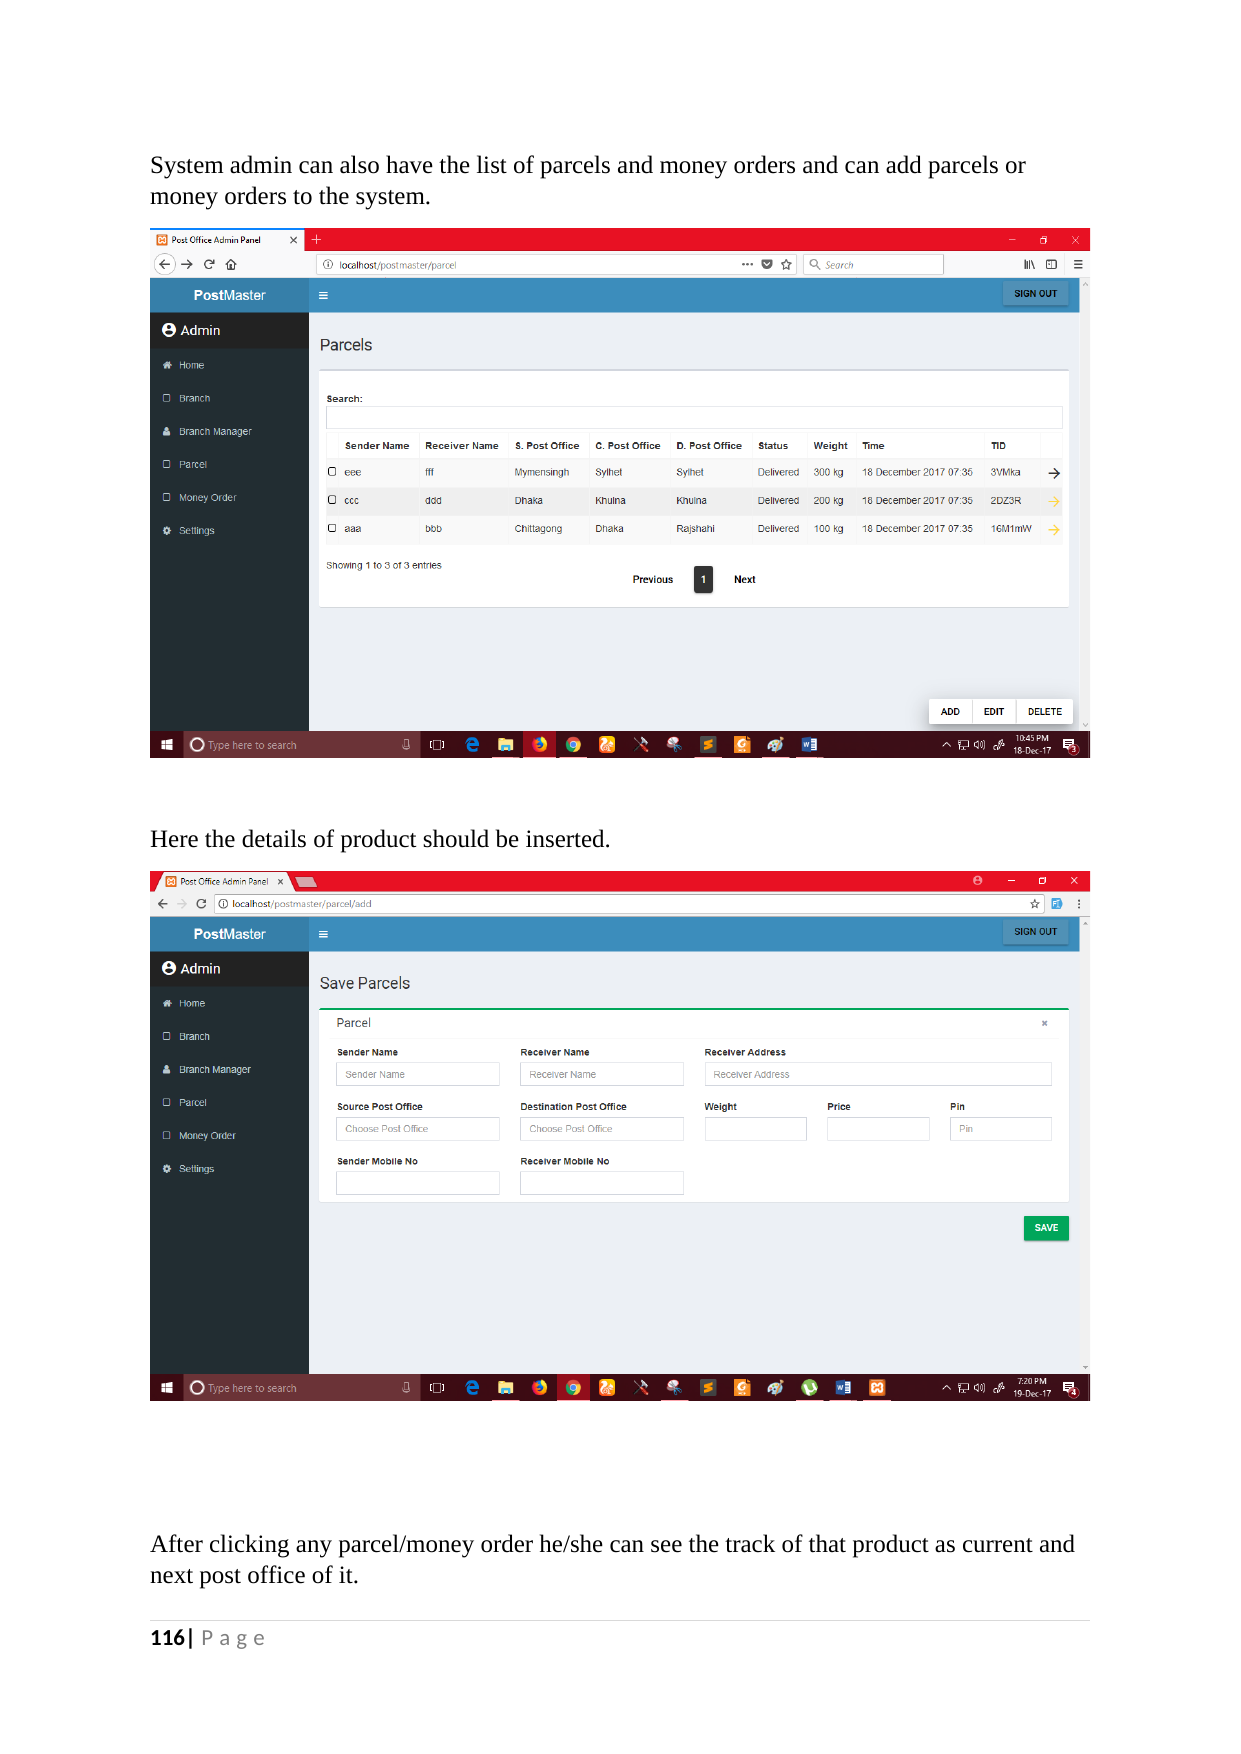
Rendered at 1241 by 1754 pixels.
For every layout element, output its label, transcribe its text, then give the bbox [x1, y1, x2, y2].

text Here the details of product should be inserted. [150, 824, 1090, 853]
picture [150, 228, 1091, 758]
picture [150, 871, 1091, 1401]
text After clicking any parcel/money order he/she can see the track of that product as current and next post office of it. [150, 1529, 1090, 1589]
text System admin can also have the list of parcels and money orders and can add parcels or money orders to the system. [150, 150, 1090, 210]
